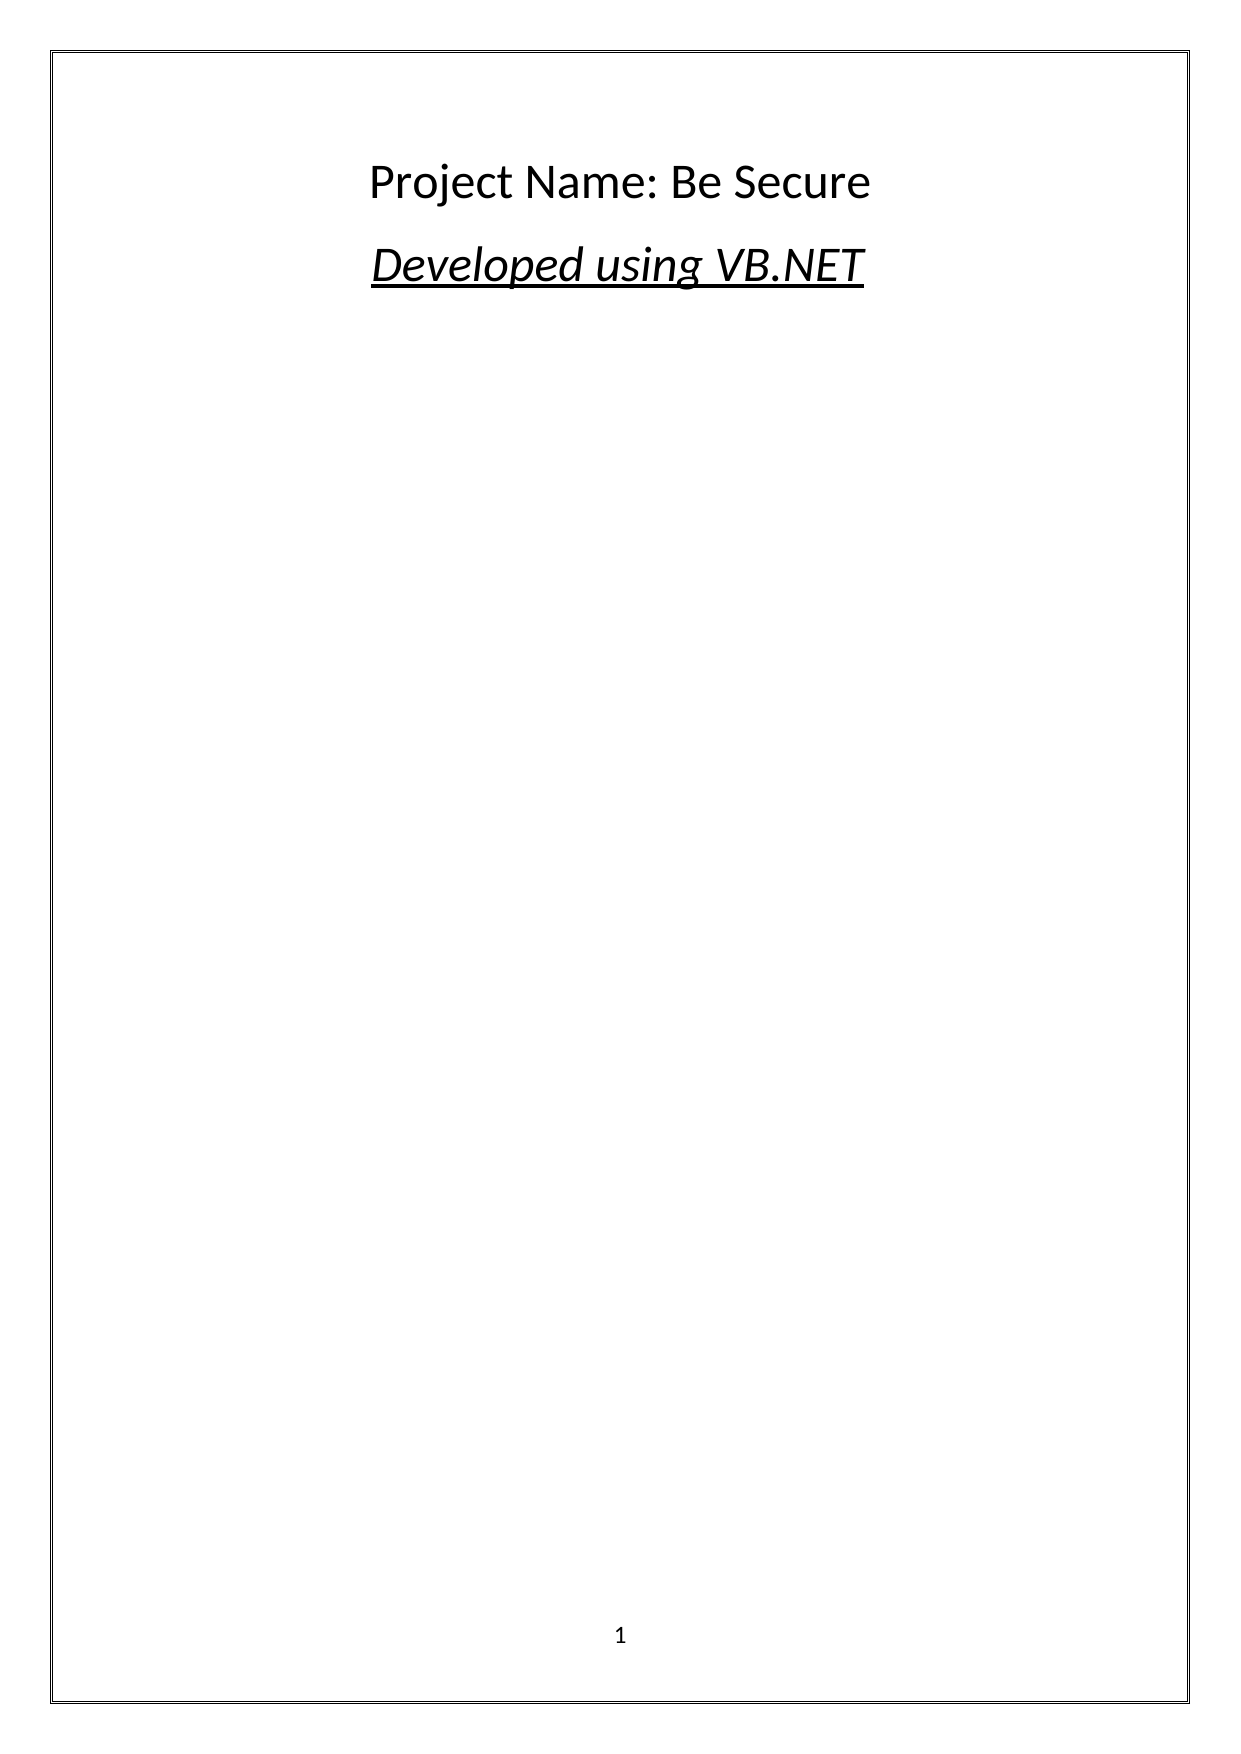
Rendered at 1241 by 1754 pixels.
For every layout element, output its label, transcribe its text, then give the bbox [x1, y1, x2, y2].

text Developed using VB.NET [150, 232, 1090, 293]
text Project Name: Be Secure [150, 150, 1090, 211]
